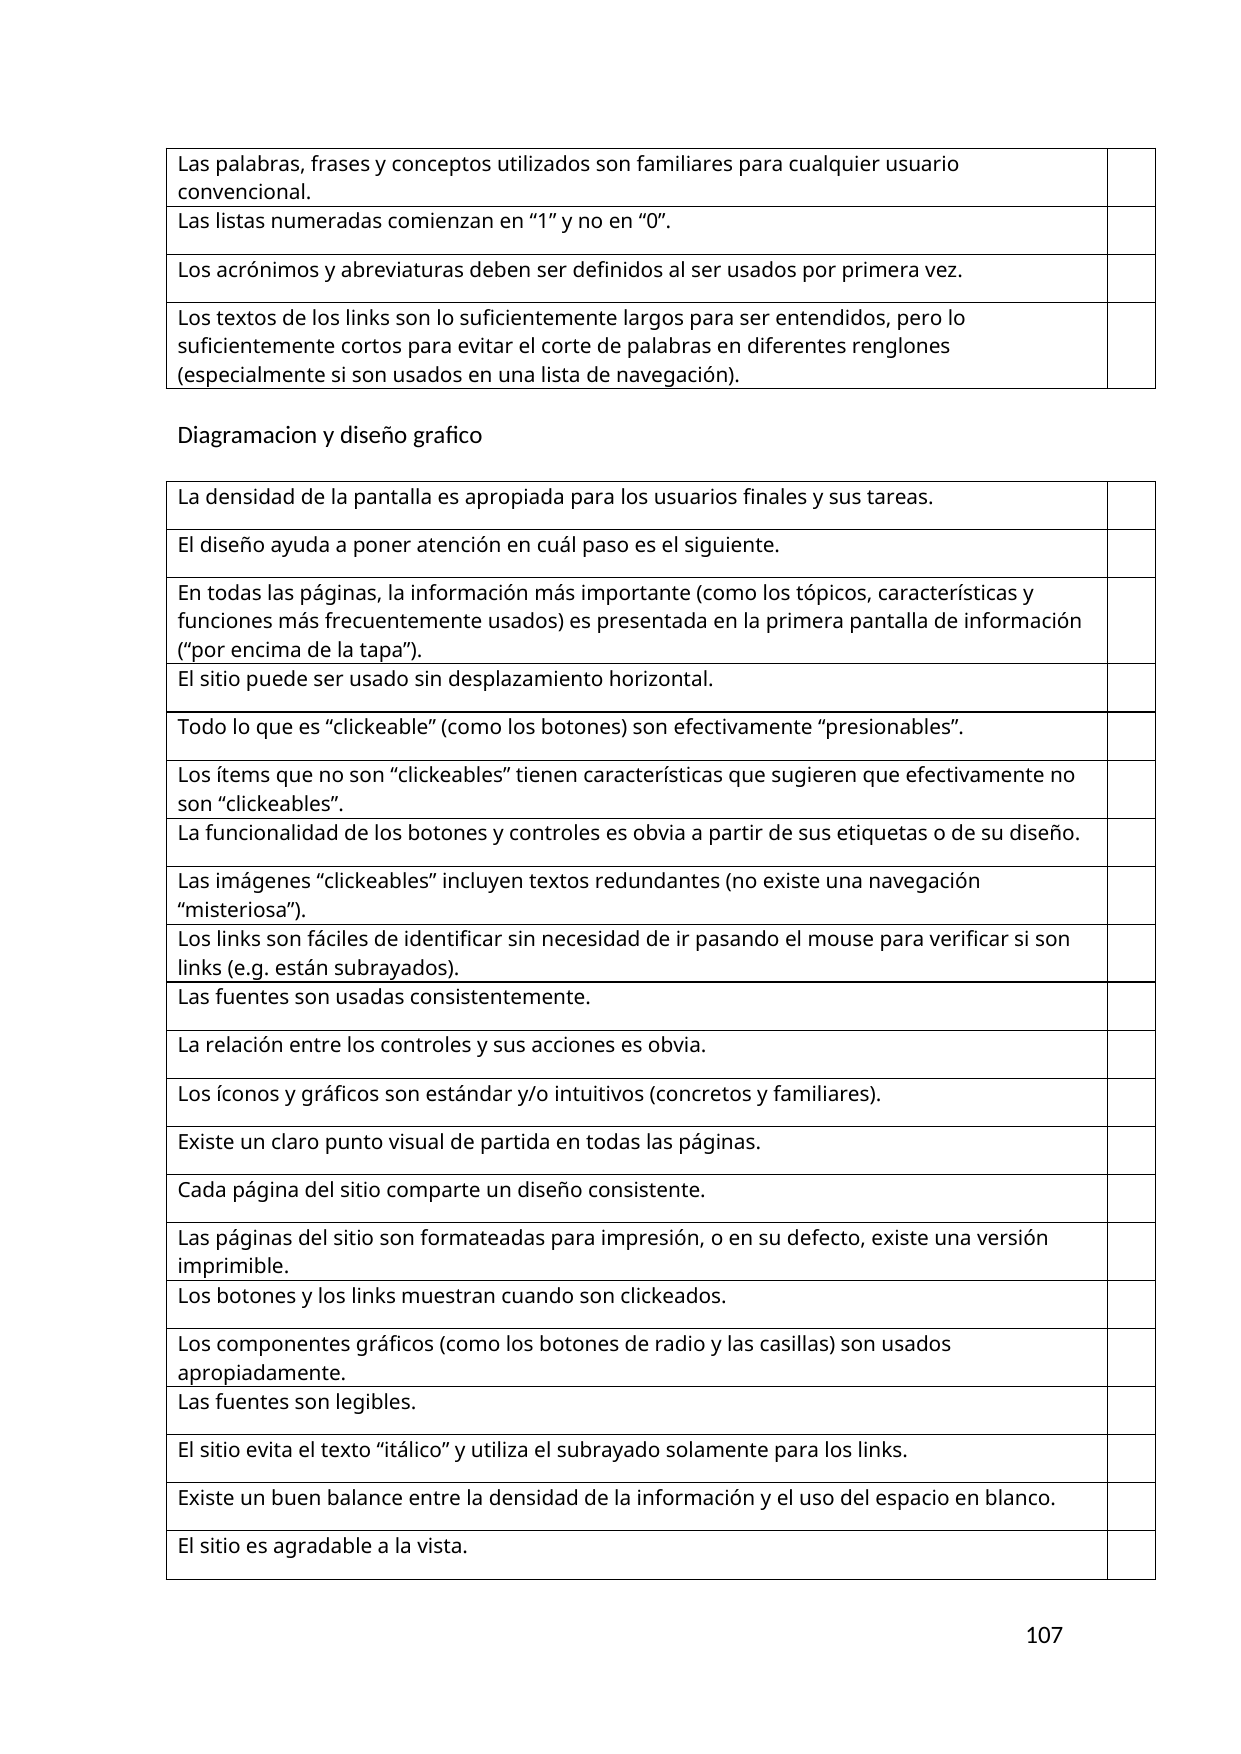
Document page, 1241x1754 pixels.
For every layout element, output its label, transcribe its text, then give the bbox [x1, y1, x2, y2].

table_cell [1108, 925, 1155, 981]
table_cell [1108, 255, 1155, 302]
table_cell Las fuentes son legibles. [167, 1387, 1107, 1434]
table_cell Existe un buen balance entre la densidad de la información y el uso del espacio en blanco. [167, 1483, 1107, 1530]
table_cell Los botones y los links muestran cuando son clickeados. [167, 1281, 1107, 1328]
table_cell [1108, 578, 1155, 663]
table_cell [1108, 1127, 1155, 1174]
table_header [1108, 482, 1155, 529]
table_cell [1108, 761, 1155, 817]
table_cell [1108, 1223, 1155, 1280]
table_cell La relación entre los controles y sus acciones es obvia. [167, 1031, 1107, 1078]
table_cell Cada página del sitio comparte un diseño consistente. [167, 1175, 1107, 1222]
table_cell [1108, 819, 1155, 866]
table_cell [1108, 303, 1155, 388]
table_cell [1108, 1531, 1155, 1578]
table_cell Los componentes gráficos (como los botones de radio y las casillas) son usados apropiadamente. [167, 1329, 1107, 1386]
table_cell [1108, 1175, 1155, 1222]
table_cell Las palabras, frases y conceptos utilizados son familiares para cualquier usuario convencional. [167, 149, 1107, 206]
table_cell Todo lo que es “clickeable” (como los botones) son efectivamente “presionables”. [167, 713, 1107, 759]
table_cell Los acrónimos y abreviaturas deben ser definidos al ser usados por primera vez. [167, 255, 1107, 302]
text Diagramacion y diseño grafico [177, 420, 1063, 450]
table_cell El sitio evita el texto “itálico” y utiliza el subrayado solamente para los links. [167, 1435, 1107, 1482]
table_cell Los textos de los links son lo suficientemente largos para ser entendidos, pero lo suficientemente cortos para evitar el corte de palabras en diferentes renglones (especialmente si son usados en una lista de navegación). [167, 303, 1107, 388]
table_cell [1108, 530, 1155, 577]
table_cell [1108, 1329, 1155, 1386]
table_cell [1108, 207, 1155, 254]
table_cell Las páginas del sitio son formateadas para impresión, o en su defecto, existe una versión imprimible. [167, 1223, 1107, 1280]
table_cell Los íconos y gráficos son estándar y/o intuitivos (concretos y familiares). [167, 1079, 1107, 1126]
table_cell [1108, 1483, 1155, 1530]
table_cell Las listas numeradas comienzan en “1” y no en “0”. [167, 207, 1107, 254]
table_cell [1108, 1281, 1155, 1328]
table_cell La funcionalidad de los botones y controles es obvia a partir de sus etiquetas o de su diseño. [167, 819, 1107, 866]
table_cell [1108, 1435, 1155, 1482]
table_cell El diseño ayuda a poner atención en cuál paso es el siguiente. [167, 530, 1107, 577]
table_cell [1108, 664, 1155, 711]
table_cell Las fuentes son usadas consistentemente. [167, 983, 1107, 1029]
table_cell En todas las páginas, la información más importante (como los tópicos, características y funciones más frecuentemente usados) es presentada en la primera pantalla de información (“por encima de la tapa”). [167, 578, 1107, 663]
table_cell [1108, 1079, 1155, 1126]
table_cell [1108, 713, 1155, 759]
table_cell El sitio puede ser usado sin desplazamiento horizontal. [167, 664, 1107, 711]
table_cell Las imágenes “clickeables” incluyen textos redundantes (no existe una navegación “misteriosa”). [167, 867, 1107, 923]
table_cell [1108, 1031, 1155, 1078]
table_cell El sitio es agradable a la vista. [167, 1531, 1107, 1578]
table_cell [1108, 867, 1155, 923]
table_cell [1108, 983, 1155, 1029]
table_header La densidad de la pantalla es apropiada para los usuarios finales y sus tareas. [167, 482, 1107, 529]
table_cell Existe un claro punto visual de partida en todas las páginas. [167, 1127, 1107, 1174]
table_cell [1108, 1387, 1155, 1434]
table_cell Los links son fáciles de identificar sin necesidad de ir pasando el mouse para verificar si son links (e.g. están subrayados). [167, 925, 1107, 981]
table_cell Los ítems que no son “clickeables” tienen características que sugieren que efectivamente no son “clickeables”. [167, 761, 1107, 817]
table_cell [1108, 149, 1155, 206]
